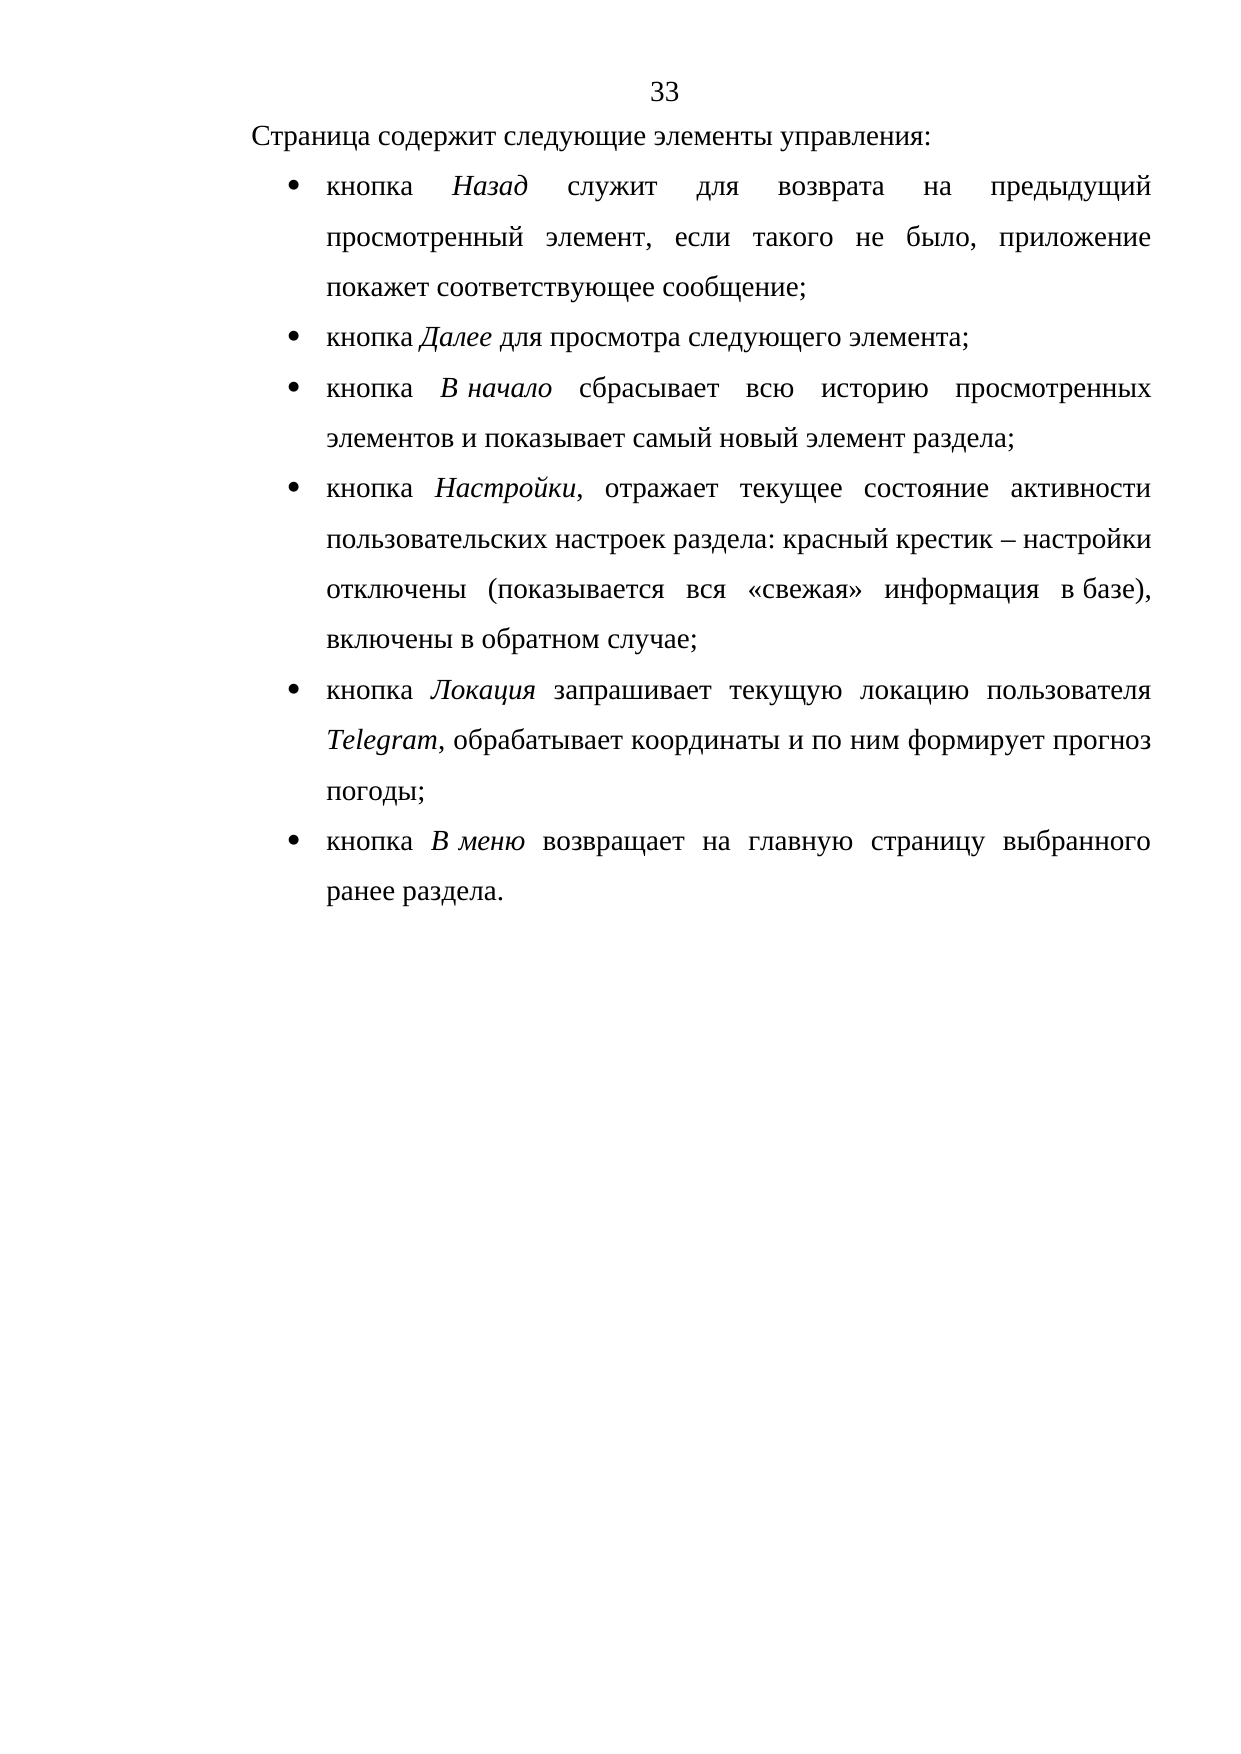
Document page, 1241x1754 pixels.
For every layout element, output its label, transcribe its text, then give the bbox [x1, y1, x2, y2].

list кнопка Далее для просмотра следующего элемента; [288, 319, 1152, 353]
list кнопка Настройки, отражает текущее состояние активности пользовательских настроек раздела: красный крестик – настройки отключены (показывается вся «свежая» информация в базе), включены в обратном случае; [288, 471, 1152, 655]
list кнопка В начало сбрасывает всю историю просмотренных элементов и показывает самый новый элемент раздела; [288, 370, 1152, 454]
list кнопка Назад служит для возврата на предыдущий просмотренный элемент, если такого не было, приложение покажет соответствующее сообщение; [288, 168, 1152, 303]
list кнопка В меню возвращает на главную страницу выбранного ранее раздела. [288, 823, 1152, 907]
list кнопка Локация запрашивает текущую локацию пользователя Telegram, обрабатывает координаты и по ним формирует прогноз погоды; [288, 672, 1152, 806]
text Страница содержит следующие элементы управления: [177, 118, 1152, 152]
